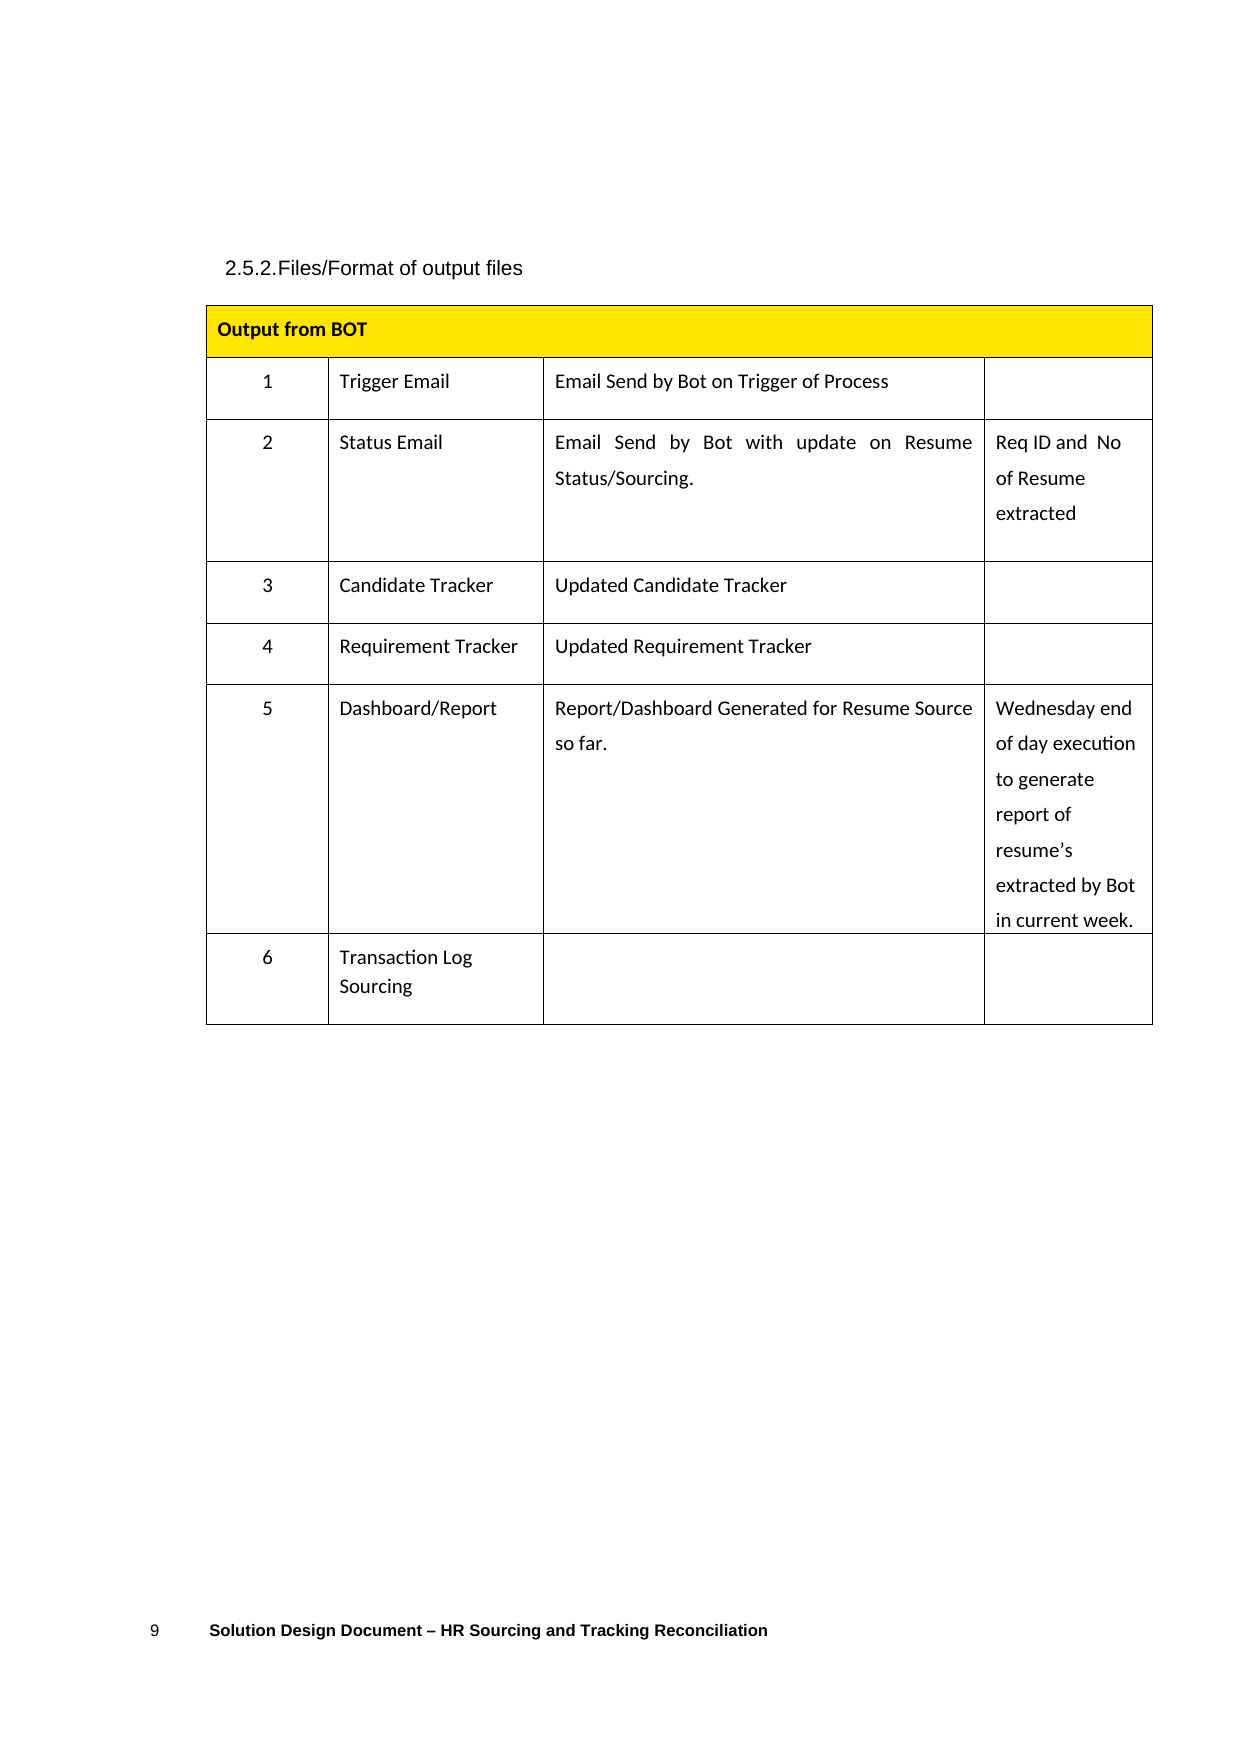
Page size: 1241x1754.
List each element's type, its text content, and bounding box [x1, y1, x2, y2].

table_cell Email Send by Bot on Trigger of Process [544, 358, 984, 418]
table_cell Req ID and No of Resume extracted [985, 420, 1152, 561]
table_cell [985, 358, 1152, 418]
table_header Output from BOT [207, 306, 1152, 357]
table_cell Updated Candidate Tracker [544, 562, 984, 623]
table_cell Status Email [329, 420, 543, 561]
table_cell Transaction Log Sourcing [329, 934, 543, 1024]
table_cell Trigger Email [329, 358, 543, 418]
table_cell 1 [207, 358, 328, 418]
table_cell Requirement Tracker [329, 624, 543, 684]
table_cell Report/Dashboard Generated for Resume Source so far. [544, 685, 984, 933]
table_cell [985, 562, 1152, 623]
table_cell 6 [207, 934, 328, 1024]
table_cell [985, 624, 1152, 684]
table_cell Candidate Tracker [329, 562, 543, 623]
table_cell Email Send by Bot with update on Resume Status/Sourcing. [544, 420, 984, 561]
table_cell [985, 934, 1152, 1024]
table_cell Wednesday end of day execution to generate report of resume’s extracted by Bot in current week. [985, 685, 1152, 933]
table_cell 3 [207, 562, 328, 623]
table_cell [544, 934, 984, 1024]
table_cell Updated Requirement Tracker [544, 624, 984, 684]
table_cell 2 [207, 420, 328, 561]
table_cell Dashboard/Report [329, 685, 543, 933]
table_cell 5 [207, 685, 328, 933]
text Files/Format of output files [225, 251, 1090, 280]
table_cell 4 [207, 624, 328, 684]
